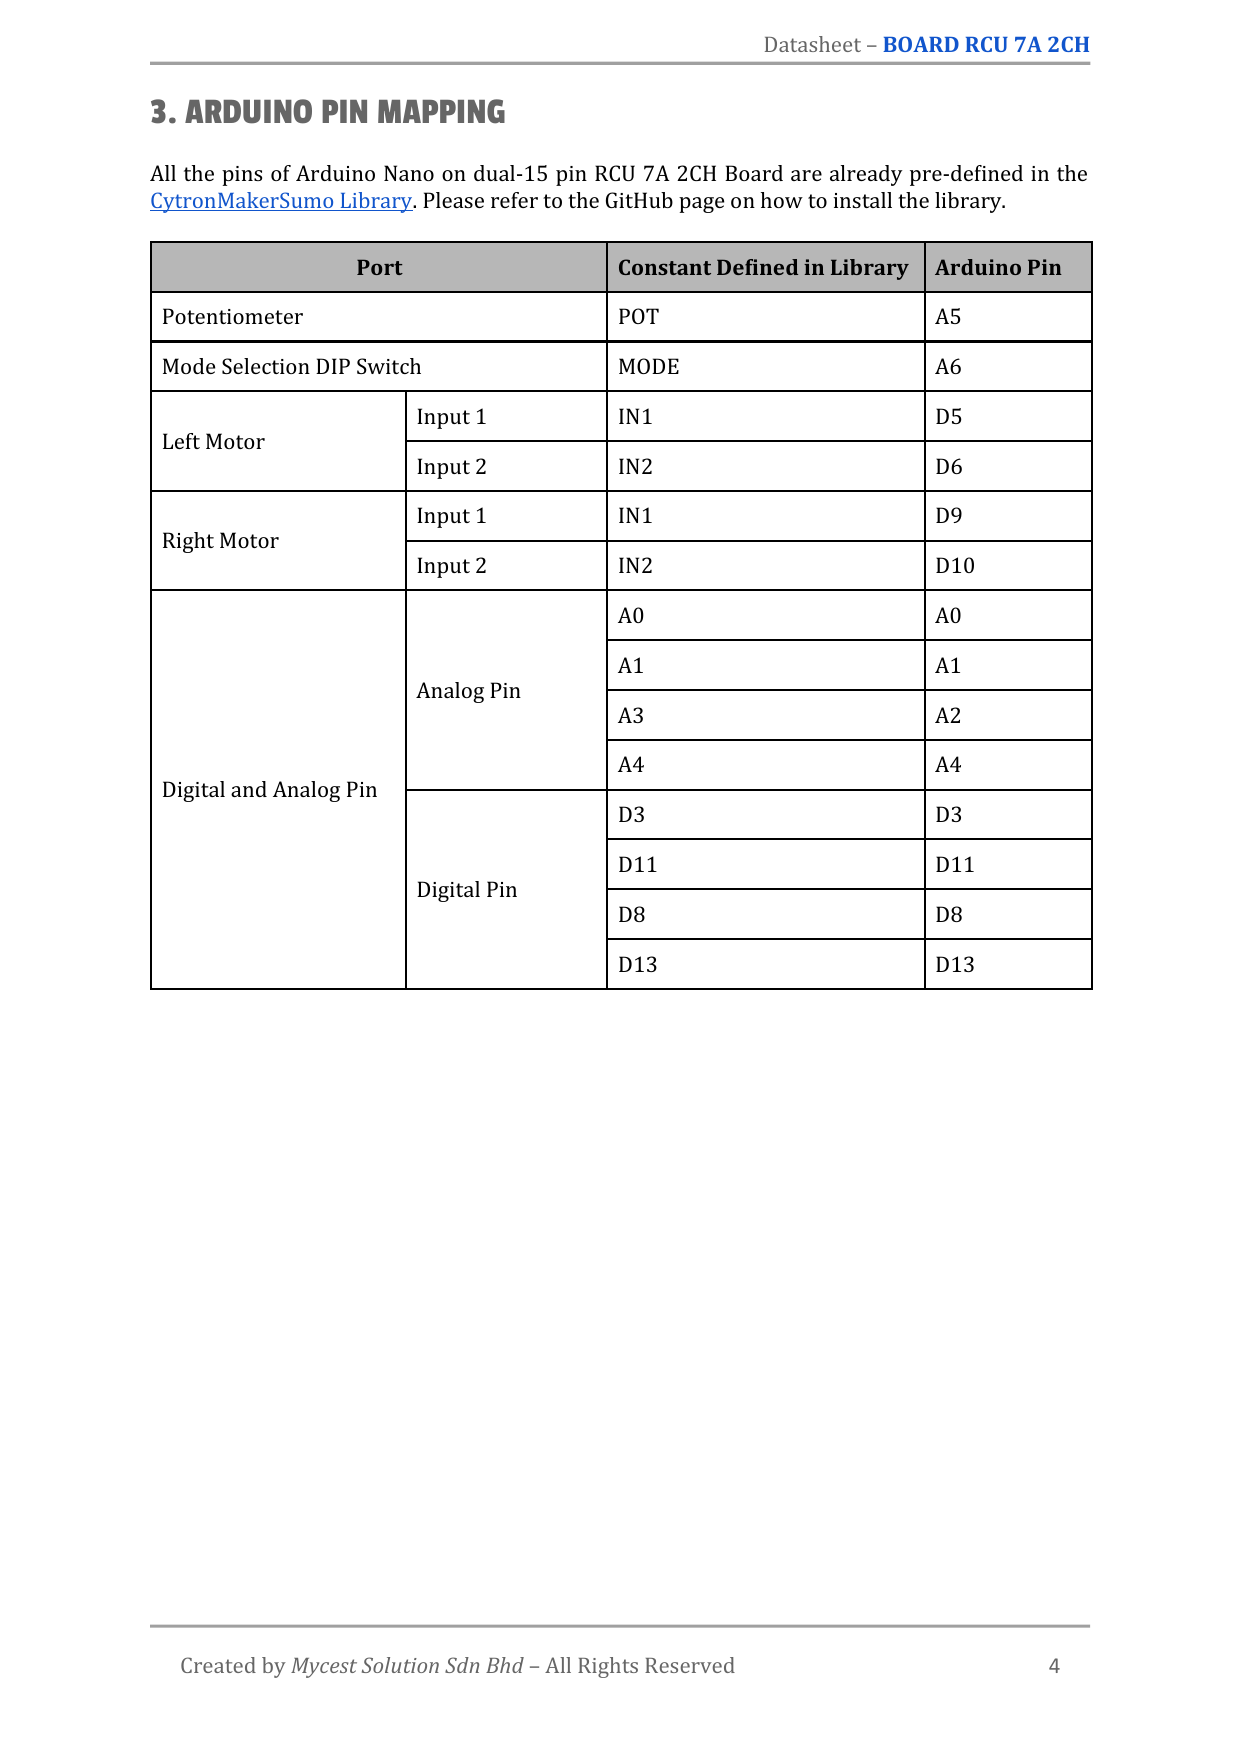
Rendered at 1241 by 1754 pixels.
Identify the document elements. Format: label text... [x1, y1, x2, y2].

table_cell Digital and Analog Pin [152, 591, 405, 988]
table_cell IN2 [608, 542, 924, 589]
table_cell A3 [608, 691, 924, 739]
table_cell A4 [608, 741, 924, 788]
table_cell A0 [608, 591, 924, 639]
table_header Arduino Pin [926, 243, 1091, 291]
table_cell D11 [926, 840, 1091, 888]
table_cell Mode Selection DIP Switch [152, 343, 606, 390]
table_cell Right Motor [152, 492, 405, 589]
table_cell Digital Pin [407, 791, 606, 988]
table_cell MODE [608, 343, 924, 390]
table_cell Input 2 [407, 442, 606, 490]
subtitle 3. ARDUINO PIN MAPPING [150, 92, 1090, 133]
table_cell Analog Pin [407, 591, 606, 788]
table_cell IN2 [608, 442, 924, 490]
table_cell D5 [926, 392, 1091, 440]
table_cell Input 1 [407, 492, 606, 539]
table_cell D11 [608, 840, 924, 888]
table_cell Left Motor [152, 392, 405, 490]
table_cell D9 [926, 492, 1091, 539]
table_cell A0 [926, 591, 1091, 639]
table_cell D10 [926, 542, 1091, 589]
table_header Port [152, 243, 606, 291]
table_cell Input 2 [407, 542, 606, 589]
table_cell D6 [926, 442, 1091, 490]
table_cell A5 [926, 293, 1091, 340]
table_cell D8 [926, 890, 1091, 938]
table_cell D13 [926, 940, 1091, 988]
table_header Constant Defined in Library [608, 243, 924, 291]
table_cell IN1 [608, 392, 924, 440]
table_cell A2 [926, 691, 1091, 739]
table_cell D13 [608, 940, 924, 988]
table_cell D8 [608, 890, 924, 938]
table_cell D3 [608, 791, 924, 838]
table_cell Input 1 [407, 392, 606, 440]
table_cell A1 [608, 641, 924, 689]
table_cell Potentiometer [152, 293, 606, 340]
table_cell A6 [926, 343, 1091, 390]
text All the pins of Arduino Nano on dual-15 pin RCU 7A 2CH Board are already pre-defined in the CytronMakerSumo Library. Please refer to the GitHub page on how to install the library. [150, 160, 1090, 214]
table_cell POT [608, 293, 924, 340]
table_cell A1 [926, 641, 1091, 689]
table_cell D3 [926, 791, 1091, 838]
table_cell A4 [926, 741, 1091, 788]
table_cell IN1 [608, 492, 924, 539]
